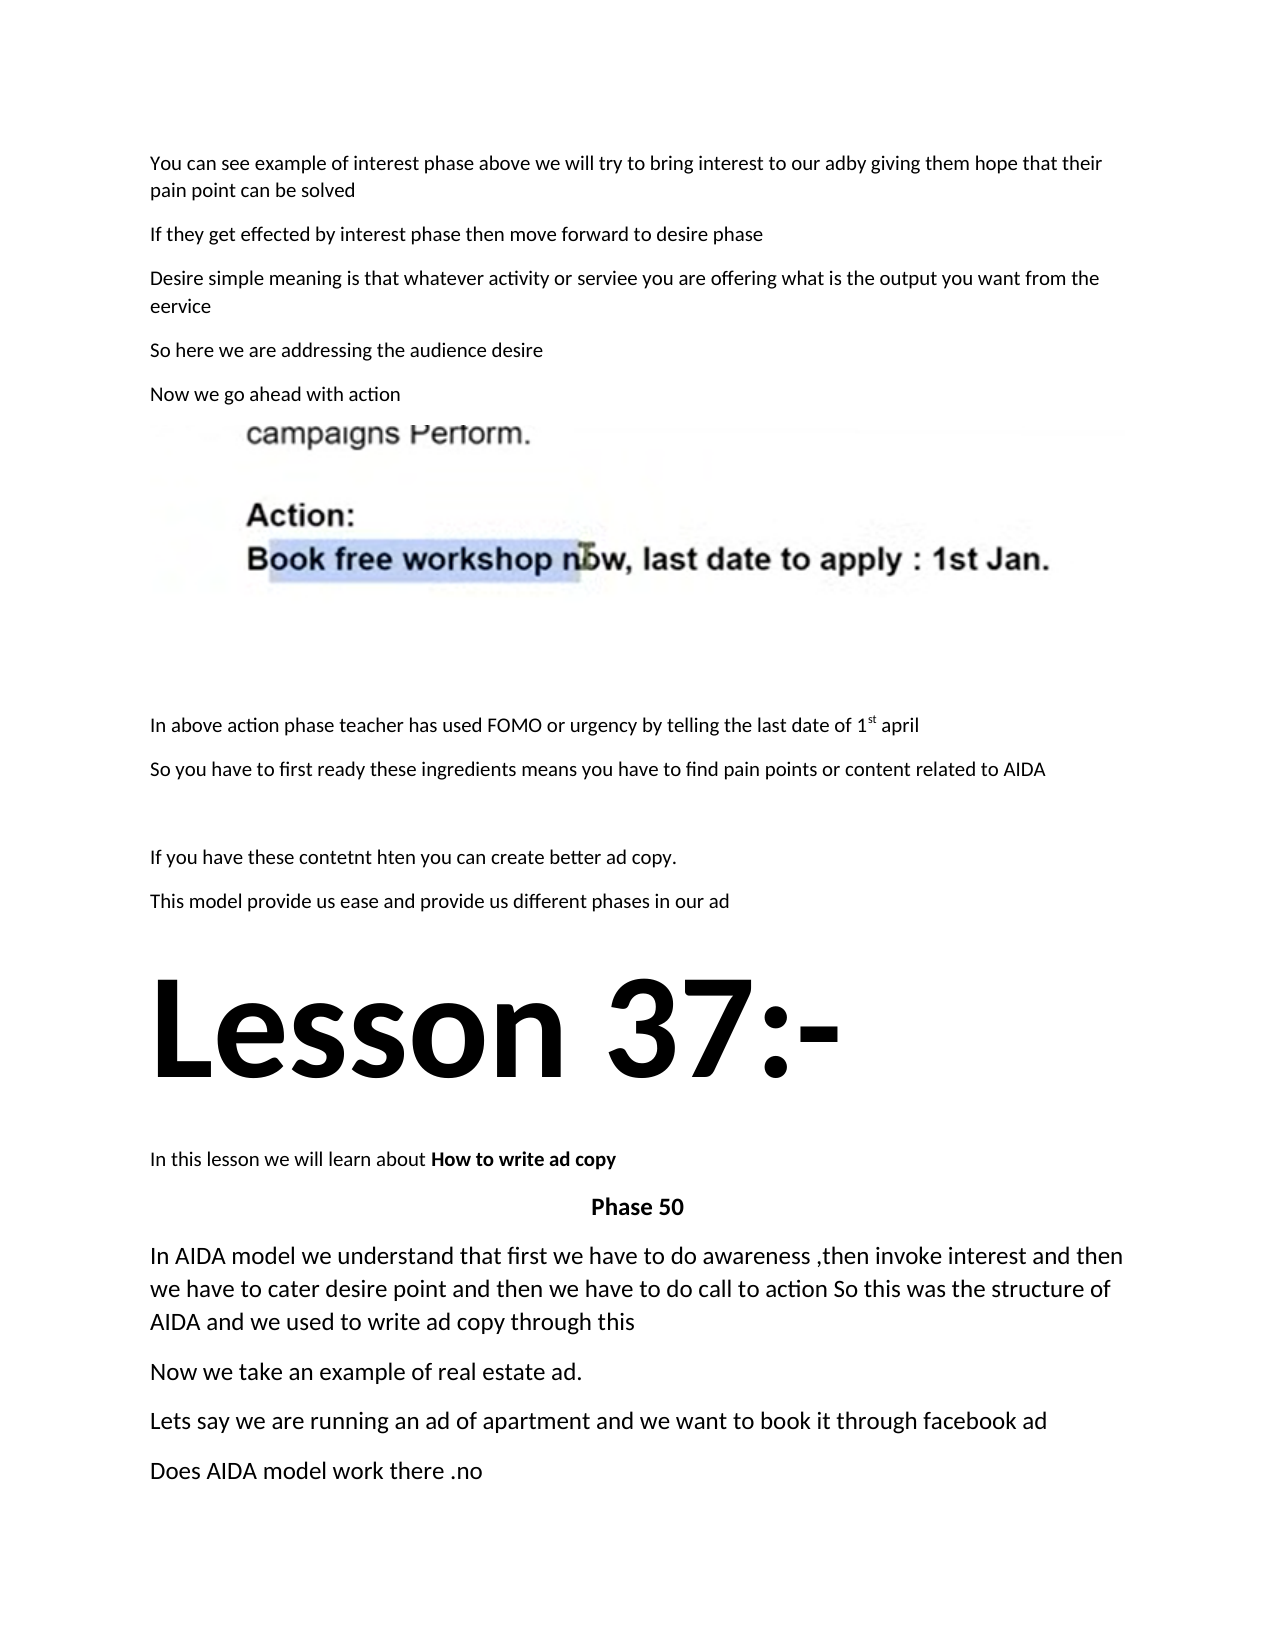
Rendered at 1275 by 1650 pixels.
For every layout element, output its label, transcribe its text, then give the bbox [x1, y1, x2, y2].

text Phase 50 [150, 1191, 1125, 1221]
text So here we are addressing the audience desire [150, 337, 1125, 362]
text If they get effected by interest phase then move forward to desire phase [150, 221, 1125, 247]
text Lets say we are running an ad of apartment and we want to book it through facebook ad [150, 1405, 1125, 1436]
text In AIDA model we understand that first we have to do awareness ,then invoke interest and then we have to cater desire point and then we have to do call to action So this was the structure of AIDA and we used to write ad copy through this [150, 1240, 1125, 1337]
text In above action phase teacher has used FOMO or urgency by telling the last date of 1st april [150, 712, 1125, 737]
text Now we take an example of real estate ad. [150, 1356, 1125, 1386]
text So you have to first ready these ingredients means you have to find pain points or content related to AIDA [150, 756, 1125, 781]
text Desire simple meaning is that whatever activity or serviee you are offering what is the output you want from the eervice [150, 266, 1125, 318]
picture [150, 425, 1125, 693]
text This model provide us ease and provide us different phases in our ad [150, 888, 1125, 913]
text Does AIDA model work there .no [150, 1455, 1125, 1485]
text You can see example of interest phase above we will try to bring interest to our adby giving them hope that their pain point can be solved [150, 150, 1125, 203]
text In this lesson we will learn about How to write ad copy [150, 1147, 1125, 1172]
text Lesson 37:- [150, 932, 1125, 1115]
text If you have these contetnt hten you can create better ad copy. [150, 844, 1125, 869]
text Now we go ahead with action [150, 381, 1125, 406]
